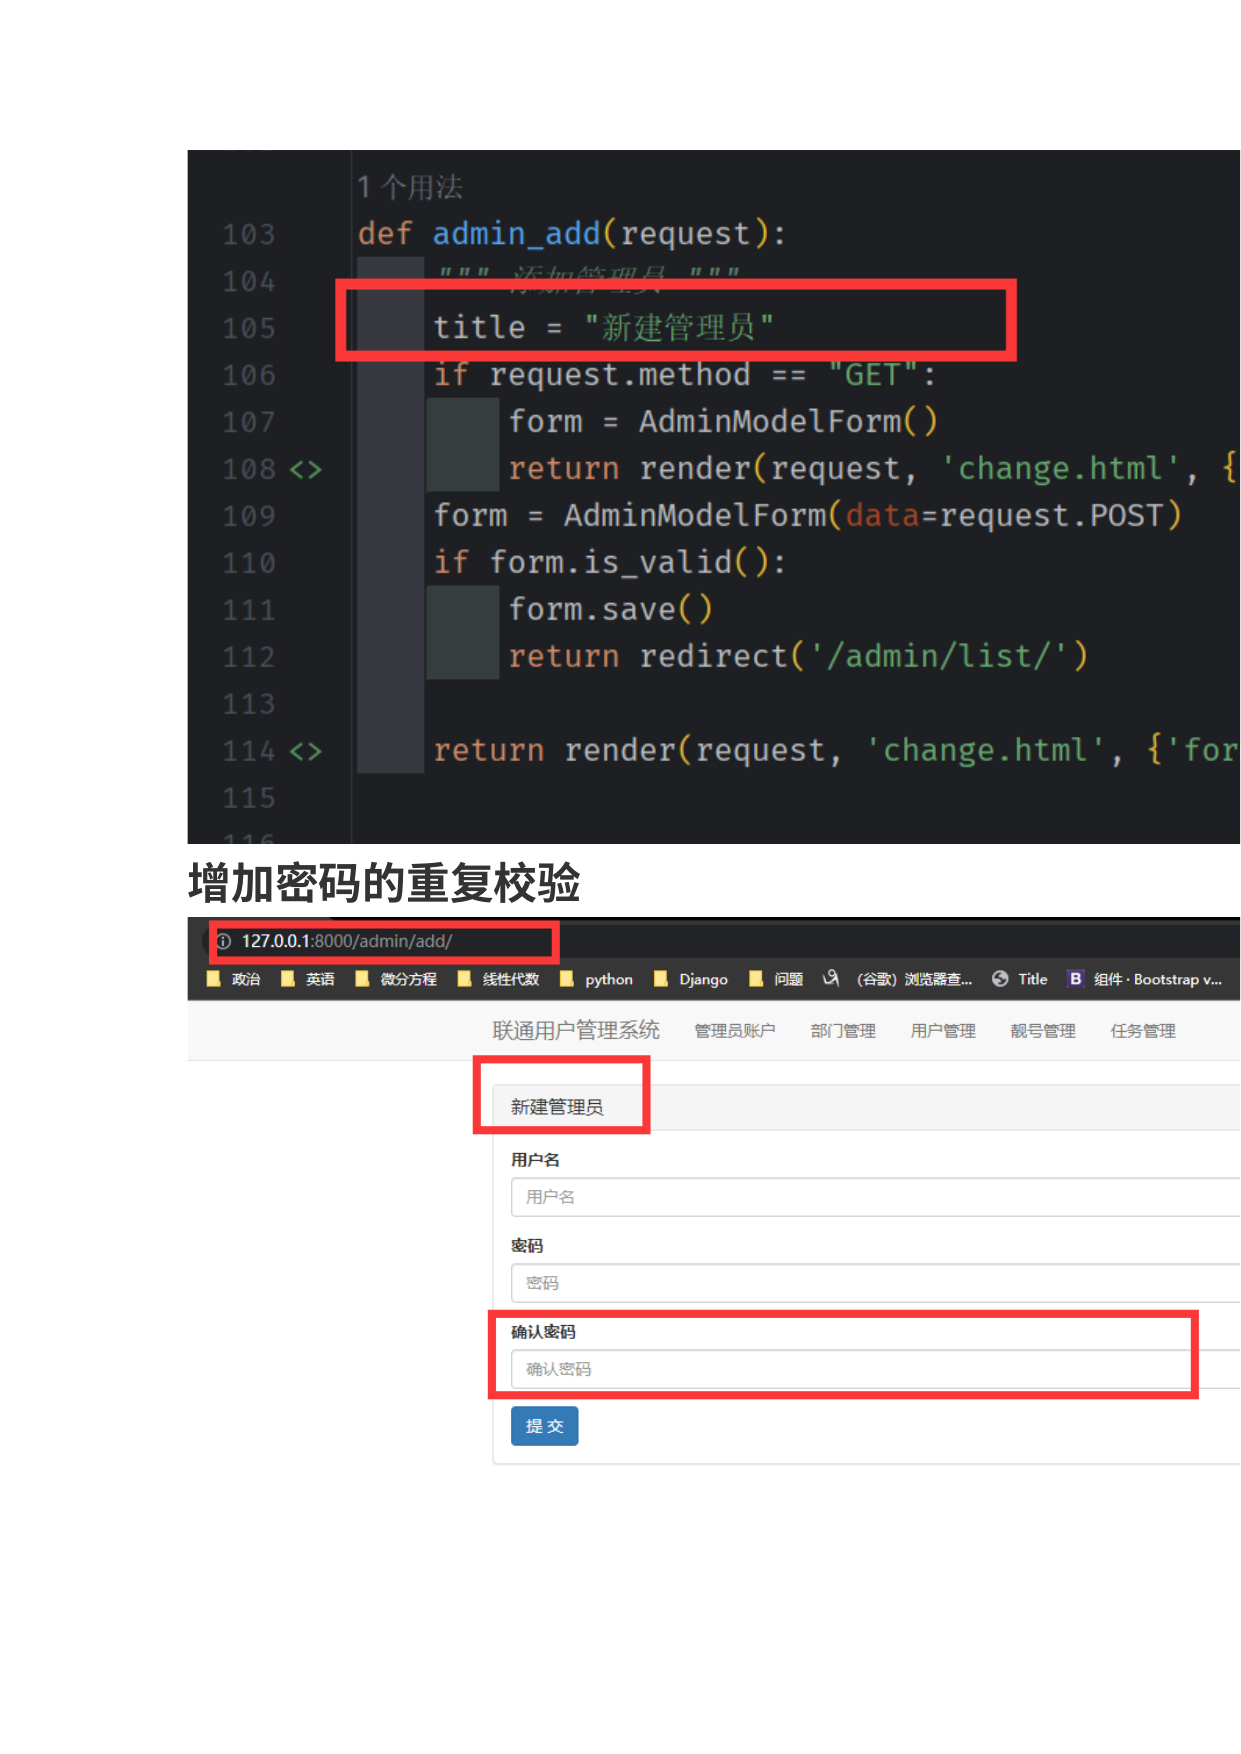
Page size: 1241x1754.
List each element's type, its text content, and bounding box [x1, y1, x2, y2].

picture [187, 150, 1241, 844]
picture [187, 917, 1241, 1547]
text 增加密码的重复校验 [187, 849, 1053, 912]
